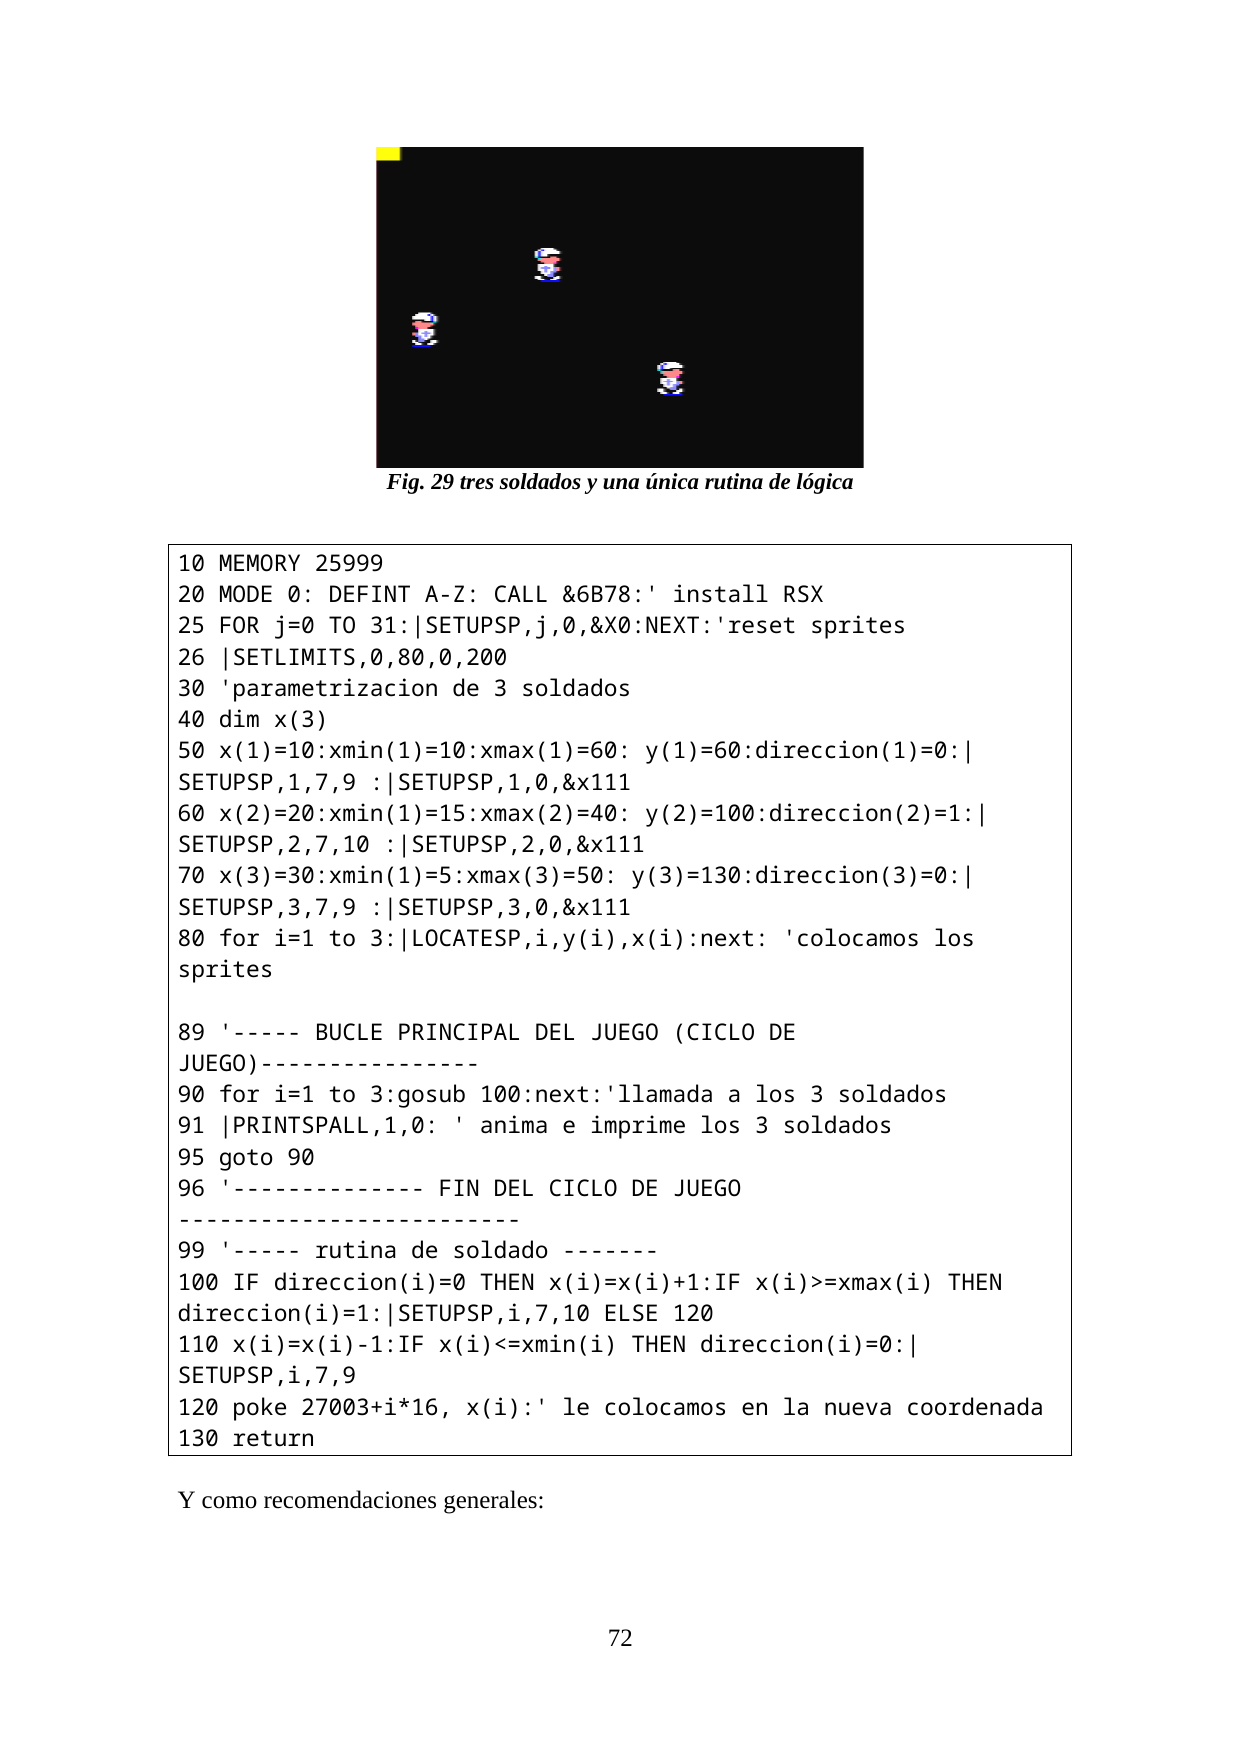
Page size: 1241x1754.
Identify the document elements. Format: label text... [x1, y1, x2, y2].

text 60 x(2)=20:xmin(1)=15:xmax(2)=40: y(2)=100:direccion(2)=1:|SETUPSP,2,7,10 :|SETUPSP,2,0,&x111 [177, 797, 1063, 859]
text 89 '----- BUCLE PRINCIPAL DEL JUEGO (CICLO DE JUEGO)---------------- [177, 1016, 1063, 1078]
text 30 'parametrizacion de 3 soldados [177, 672, 1063, 703]
text 25 FOR j=0 TO 31:|SETUPSP,j,0,&X0:NEXT:'reset sprites [177, 609, 1063, 641]
text 99 '----- rutina de soldado ------- [177, 1234, 1063, 1266]
text 80 for i=1 to 3:|LOCATESP,i,y(i),x(i):next: 'colocamos los sprites [177, 922, 1063, 984]
text 120 poke 27003+i*16, x(i):' le colocamos en la nueva coordenada [177, 1391, 1063, 1419]
text 95 goto 90 [177, 1141, 1063, 1172]
text 91 |PRINTSPALL,1,0: ' anima e imprime los 3 soldados [177, 1109, 1063, 1141]
text 130 return [169, 1419, 1071, 1455]
text 40 dim x(3) [177, 703, 1063, 734]
text 96 '-------------- FIN DEL CICLO DE JUEGO ------------------------- [177, 1172, 1063, 1234]
text 20 MODE 0: DEFINT A-Z: CALL &6B78:' install RSX [177, 578, 1063, 609]
text Y como recomendaciones generales: [177, 1485, 1063, 1514]
text 70 x(3)=30:xmin(1)=5:xmax(3)=50: y(3)=130:direccion(3)=0:|SETUPSP,3,7,9 :|SETUPSP,3,0,&x111 [177, 859, 1063, 922]
text 100 IF direccion(i)=0 THEN x(i)=x(i)+1:IF x(i)>=xmax(i) THEN direccion(i)=1:|SETUPSP,i,7,10 ELSE 120 [177, 1266, 1063, 1328]
text 10 MEMORY 25999 [169, 545, 1071, 578]
text 110 x(i)=x(i)-1:IF x(i)<=xmin(i) THEN direccion(i)=0:|SETUPSP,i,7,9 [177, 1328, 1063, 1391]
text 26 |SETLIMITS,0,80,0,200 [177, 641, 1063, 672]
text 50 x(1)=10:xmin(1)=10:xmax(1)=60: y(1)=60:direccion(1)=0:|SETUPSP,1,7,9 :|SETUPSP,1,0,&x111 [177, 734, 1063, 797]
picture [376, 147, 864, 468]
text 90 for i=1 to 3:gosub 100:next:'llamada a los 3 soldados [177, 1078, 1063, 1109]
